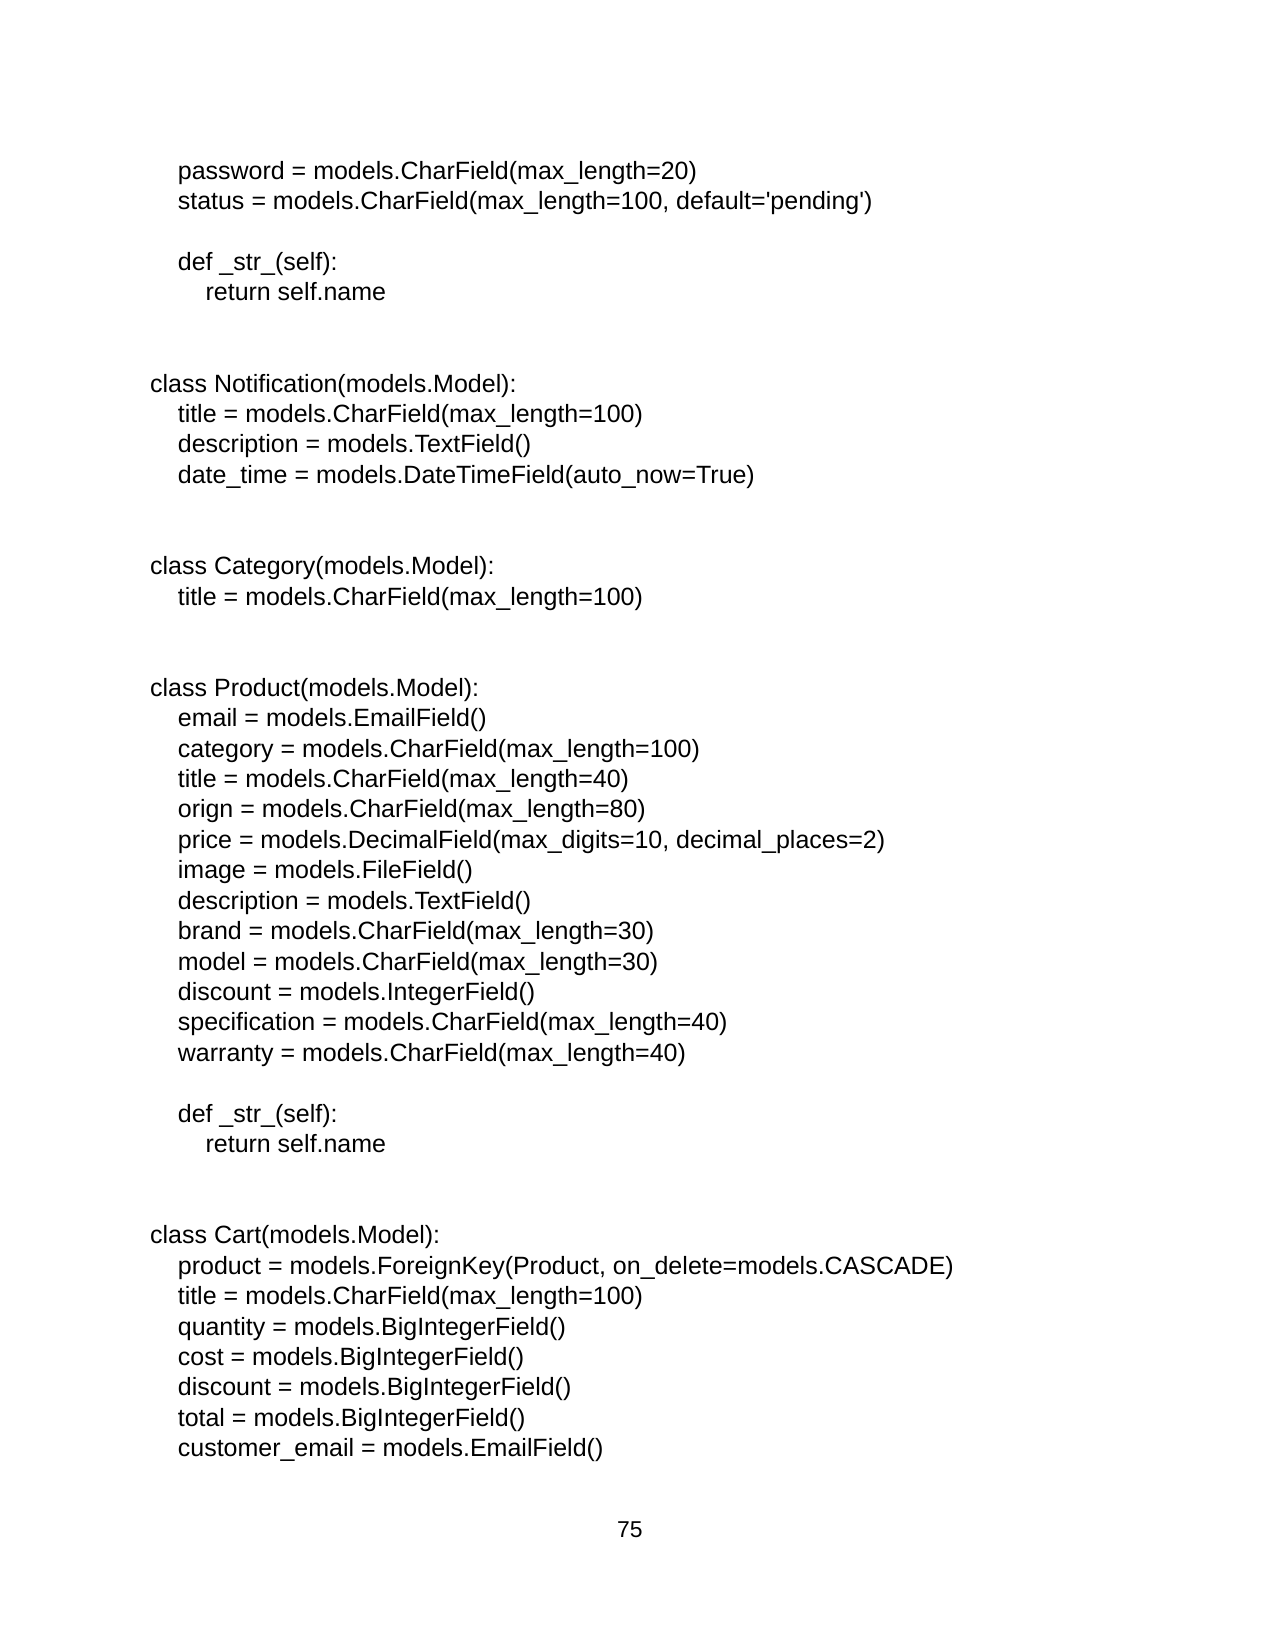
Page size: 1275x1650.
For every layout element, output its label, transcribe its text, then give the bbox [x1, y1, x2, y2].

text brand = models.CharField(max_length=30) [150, 916, 1110, 945]
text image = models.FileField() [150, 855, 1110, 884]
text return self.name [150, 1129, 1110, 1158]
text discount = models.BigIntegerField() [150, 1372, 1110, 1401]
text category = models.CharField(max_length=100) [150, 733, 1110, 762]
text total = models.BigIntegerField() [150, 1403, 1110, 1431]
text class Product(models.Model): [150, 673, 1110, 701]
text title = models.CharField(max_length=100) [150, 1281, 1110, 1310]
text status = models.CharField(max_length=100, default='pending') [150, 186, 1110, 215]
text orign = models.CharField(max_length=80) [150, 794, 1110, 823]
text title = models.CharField(max_length=40) [150, 764, 1110, 793]
text product = models.ForeignKey(Product, on_delete=models.CASCADE) [150, 1251, 1110, 1279]
text title = models.CharField(max_length=100) [150, 399, 1110, 428]
text model = models.CharField(max_length=30) [150, 946, 1110, 975]
text customer_email = models.EmailField() [150, 1433, 1110, 1462]
text title = models.CharField(max_length=100) [150, 581, 1110, 610]
text quantity = models.BigIntegerField() [150, 1311, 1110, 1340]
text password = models.CharField(max_length=20) [150, 156, 1110, 184]
text def _str_(self): [150, 1098, 1110, 1127]
text description = models.TextField() [150, 429, 1110, 458]
text price = models.DecimalField(max_digits=10, decimal_places=2) [150, 825, 1110, 853]
text email = models.EmailField() [150, 703, 1110, 732]
text class Category(models.Model): [150, 551, 1110, 580]
text warranty = models.CharField(max_length=40) [150, 1038, 1110, 1066]
text discount = models.IntegerField() [150, 977, 1110, 1006]
text return self.name [150, 277, 1110, 306]
text cost = models.BigIntegerField() [150, 1342, 1110, 1371]
text class Notification(models.Model): [150, 368, 1110, 397]
text date_time = models.DateTimeField(auto_now=True) [150, 460, 1110, 488]
text class Cart(models.Model): [150, 1220, 1110, 1249]
text def _str_(self): [150, 247, 1110, 276]
text description = models.TextField() [150, 886, 1110, 914]
text specification = models.CharField(max_length=40) [150, 1007, 1110, 1036]
